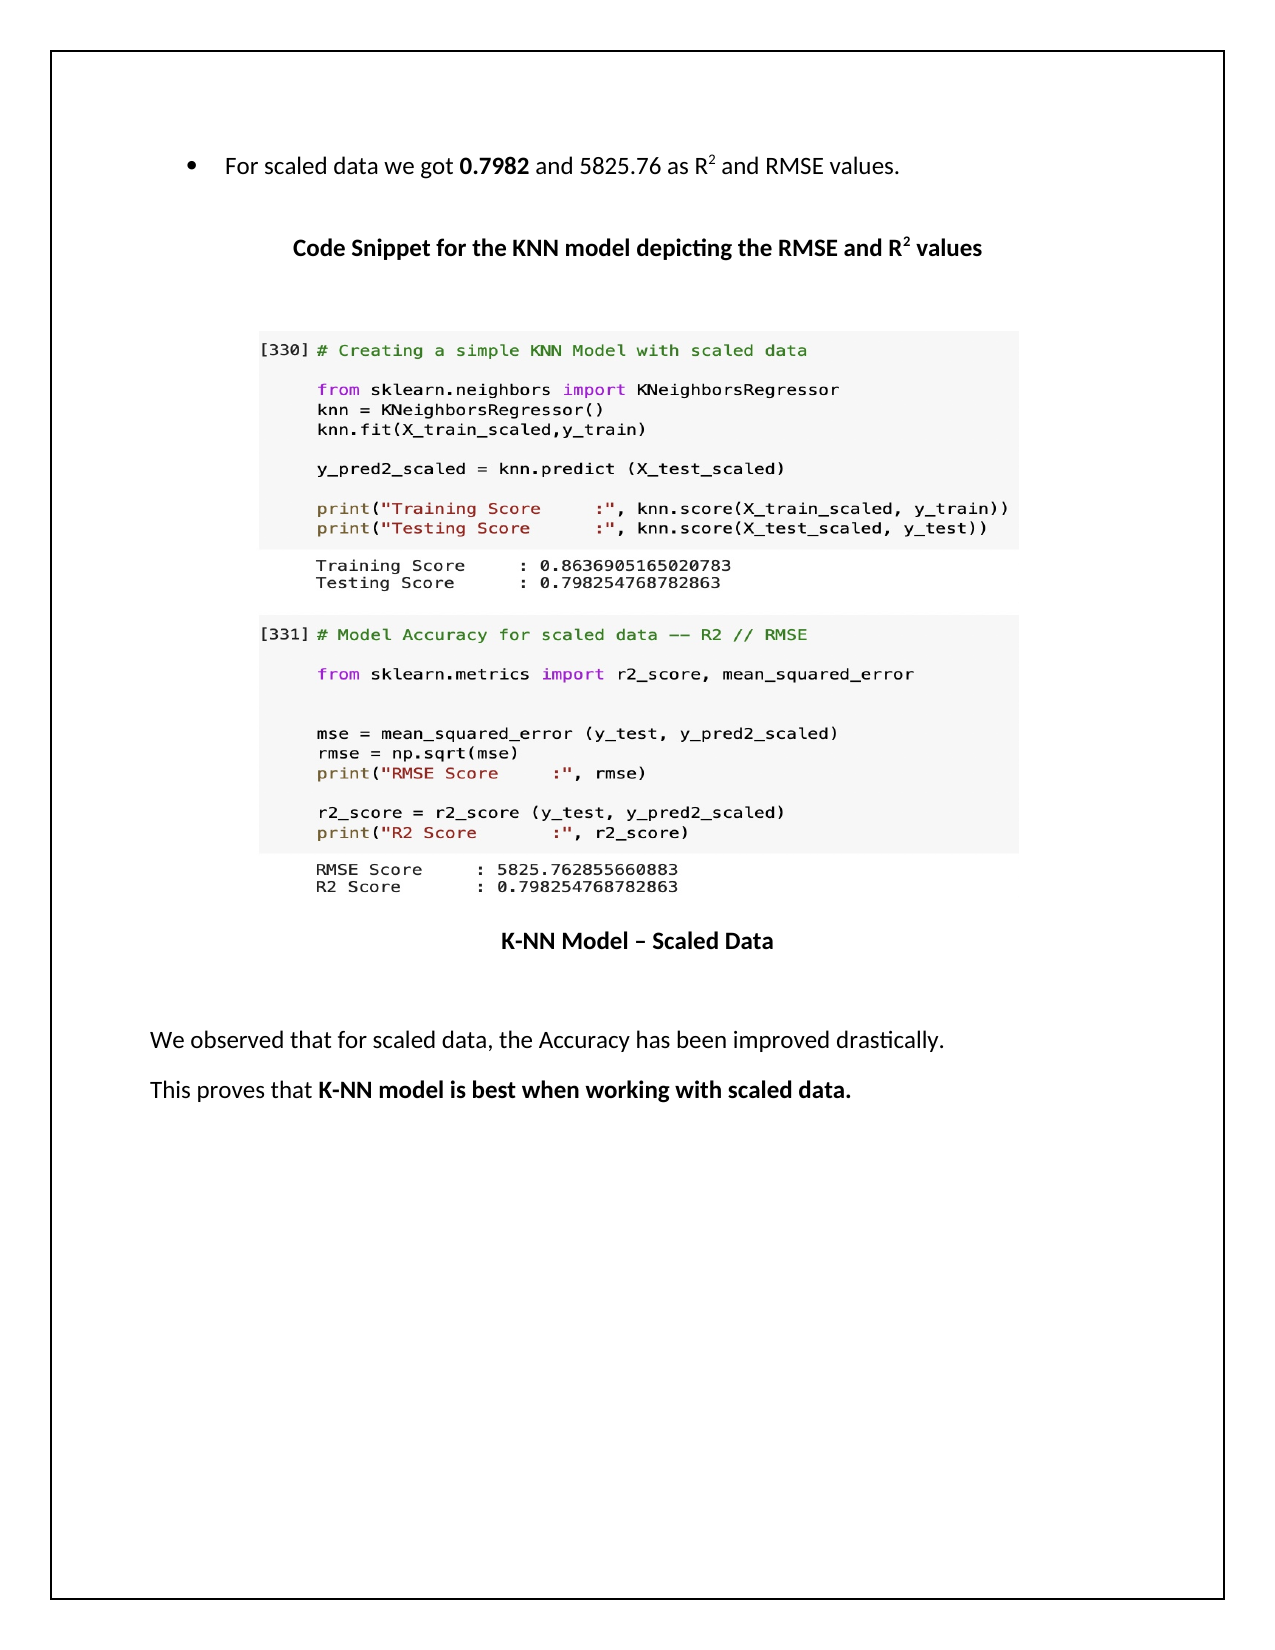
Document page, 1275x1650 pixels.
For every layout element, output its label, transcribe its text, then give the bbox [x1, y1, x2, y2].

text This proves that K-NN model is best when working with scaled data. [150, 1074, 1125, 1105]
text Code Snippet for the KNN model depicting the RMSE and R2 values [150, 232, 1125, 263]
text K-NN Model – Scaled Data [150, 926, 1125, 956]
picture [256, 331, 1019, 907]
text We observed that for scaled data, the Accuracy has been improved drastically. [150, 1025, 1125, 1055]
list For scaled data we got 0.7982 and 5825.76 as R2 and RMSE values. [187, 150, 1125, 181]
